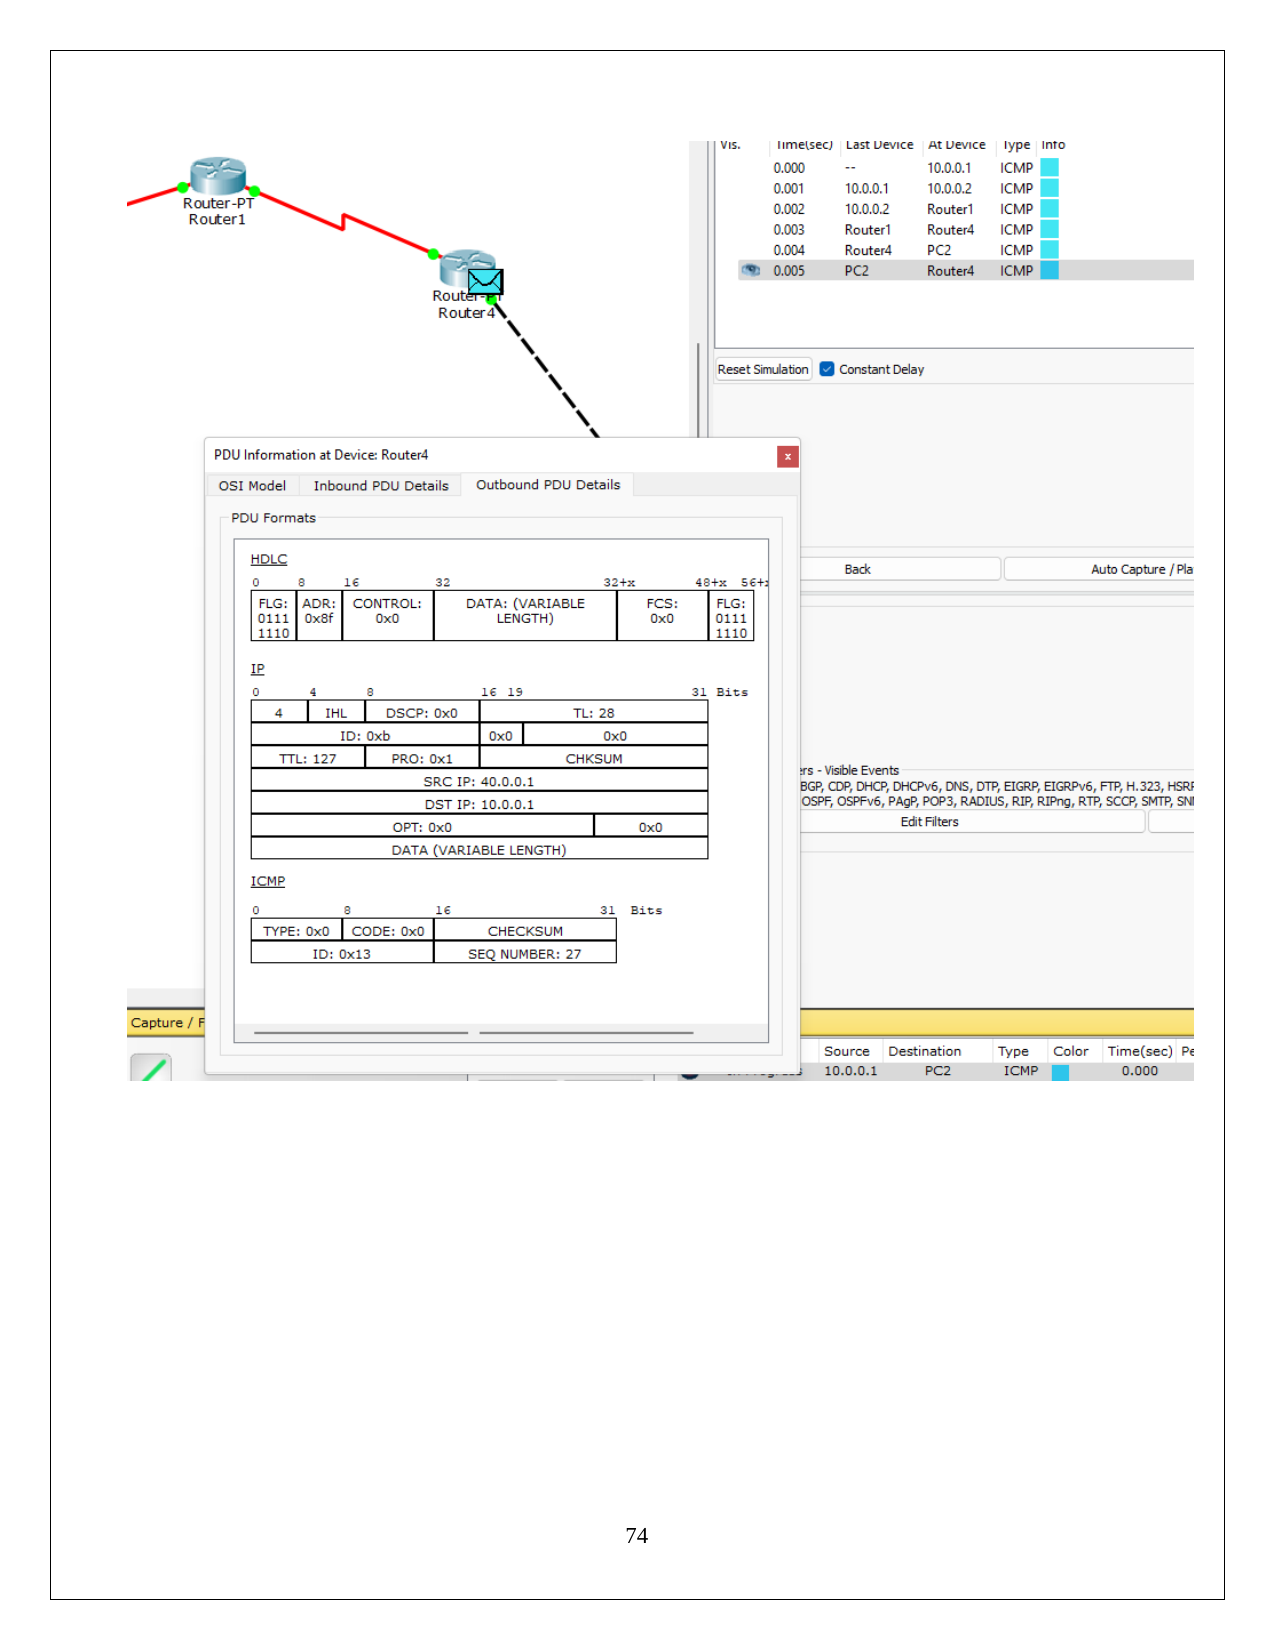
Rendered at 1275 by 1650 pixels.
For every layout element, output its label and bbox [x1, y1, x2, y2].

picture [127, 141, 1194, 1081]
